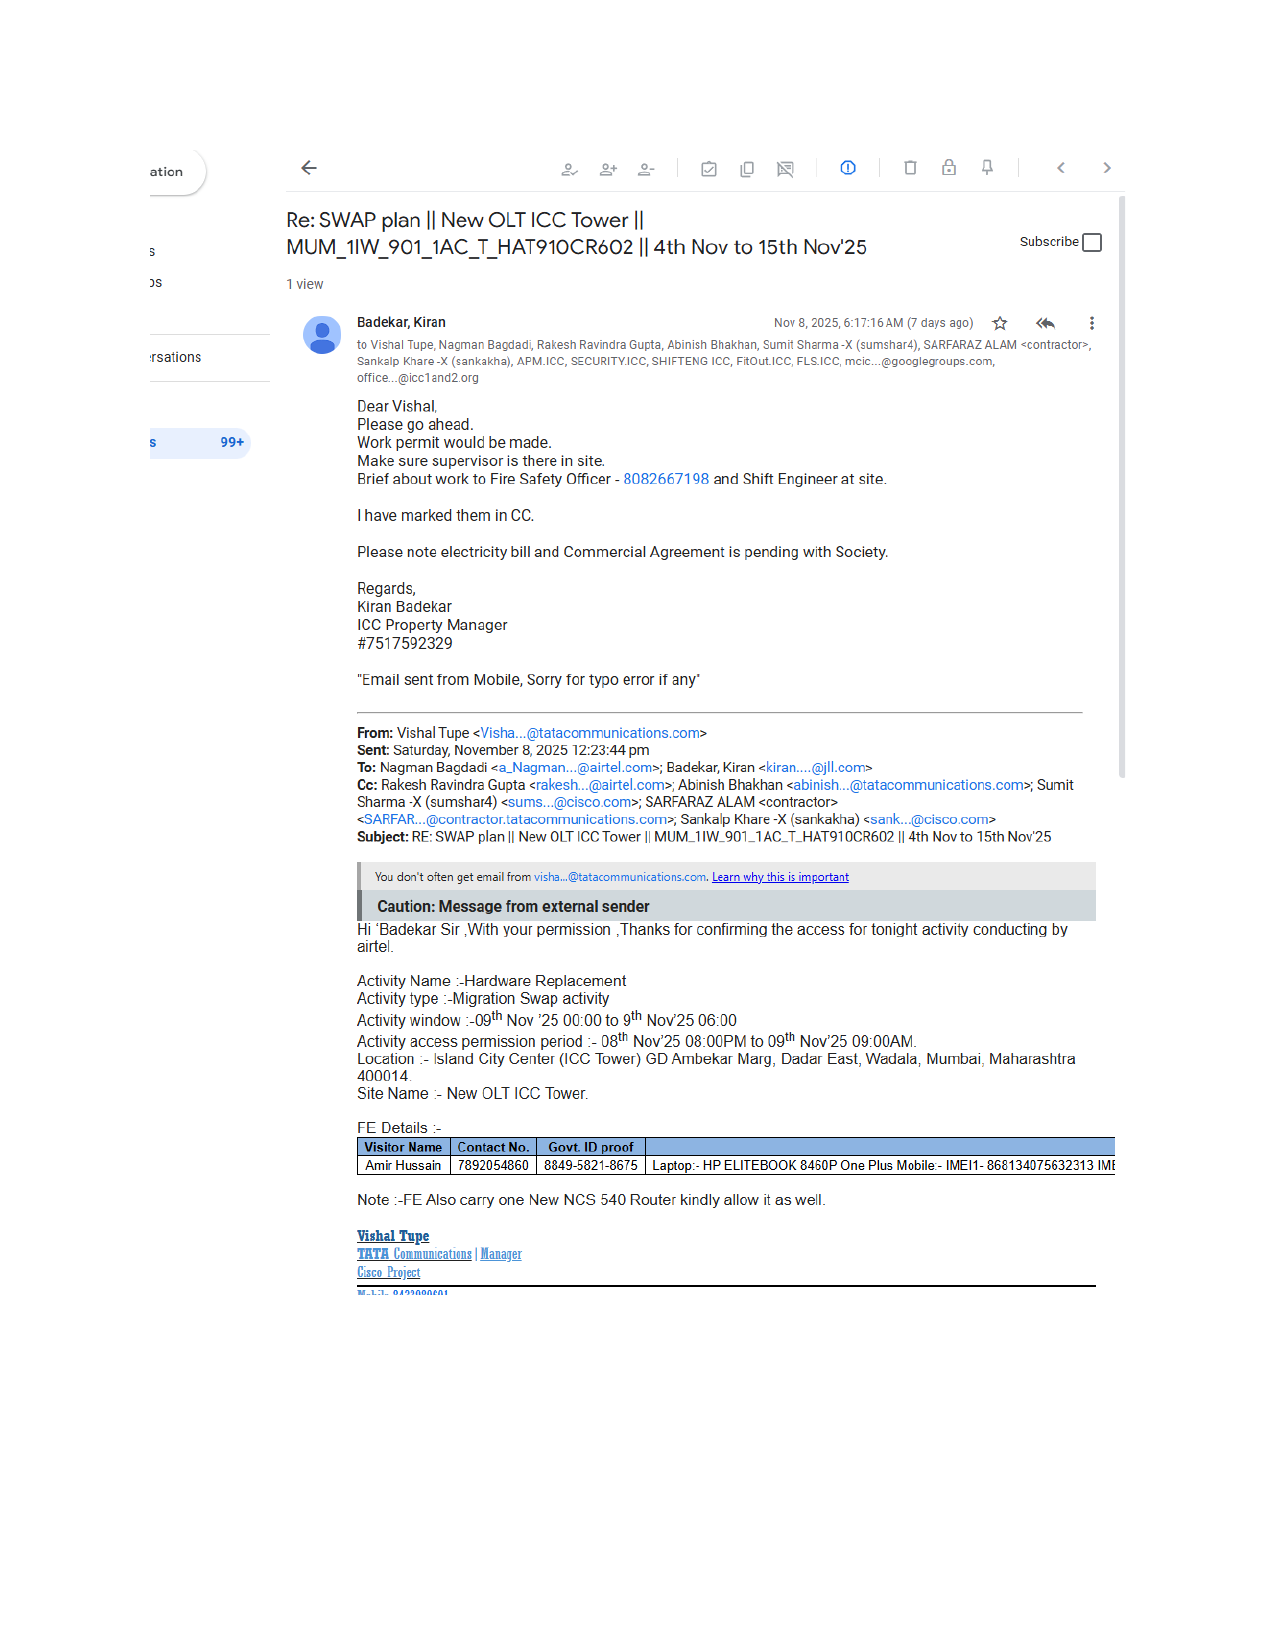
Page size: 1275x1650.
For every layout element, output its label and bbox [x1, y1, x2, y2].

picture [150, 150, 1125, 1295]
